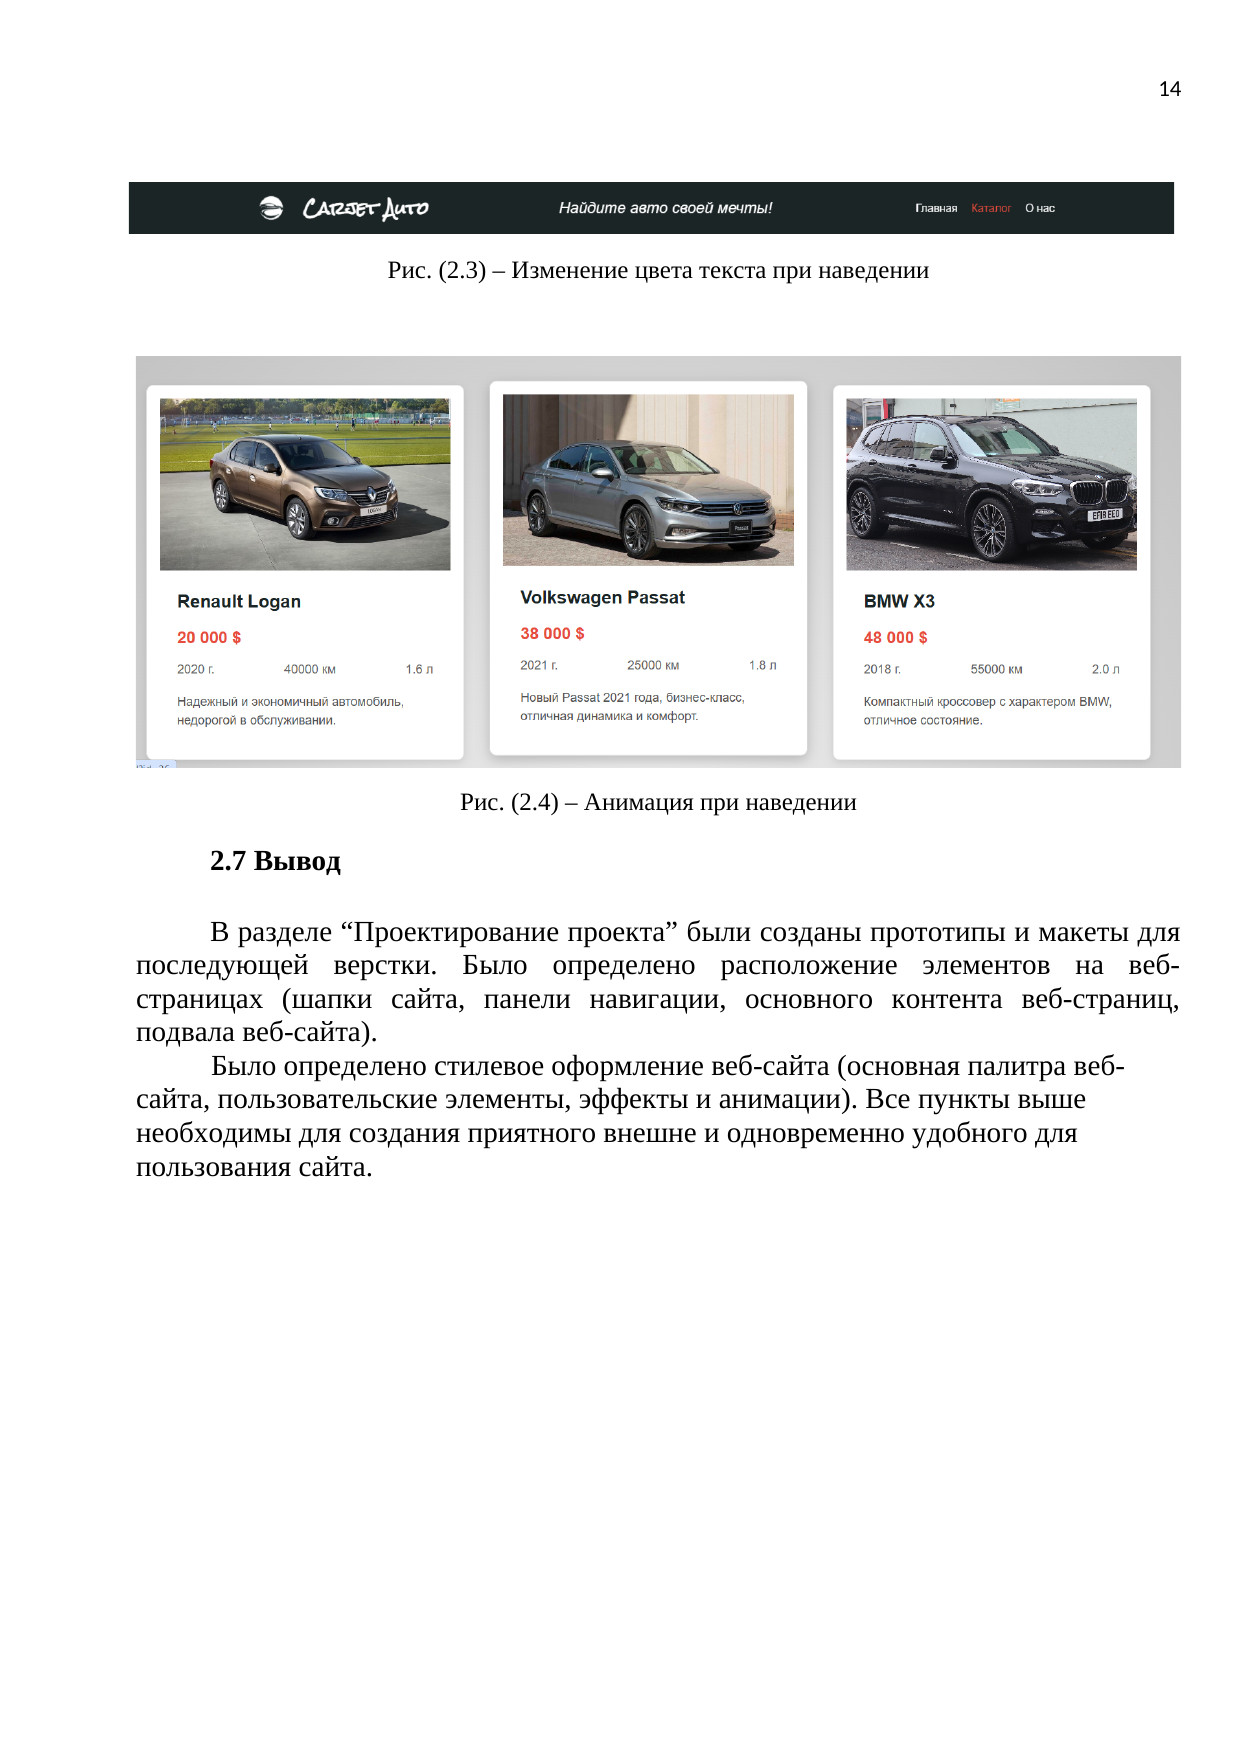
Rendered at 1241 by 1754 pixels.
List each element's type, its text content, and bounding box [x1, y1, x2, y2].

text Рис. (2.4) – Анимация при наведении [136, 787, 1181, 816]
text В разделе “Проектирование проекта” были созданы прототипы и макеты для последующей верстки. Было определено расположение элементов на веб-страницах (шапки сайта, панели навигации, основного контента веб-страниц, подвала веб-сайта). [136, 914, 1181, 1048]
text Было определено стилевое оформление веб-сайта (основная палитра веб-сайта, пользовательские элементы, эффекты и анимации). Все пункты выше необходимы для создания приятного внешне и одновременно удобного для пользования сайта. [136, 1048, 1181, 1182]
picture [135, 356, 1182, 768]
picture [128, 182, 1175, 234]
list 2.7 Вывод [136, 843, 1181, 876]
